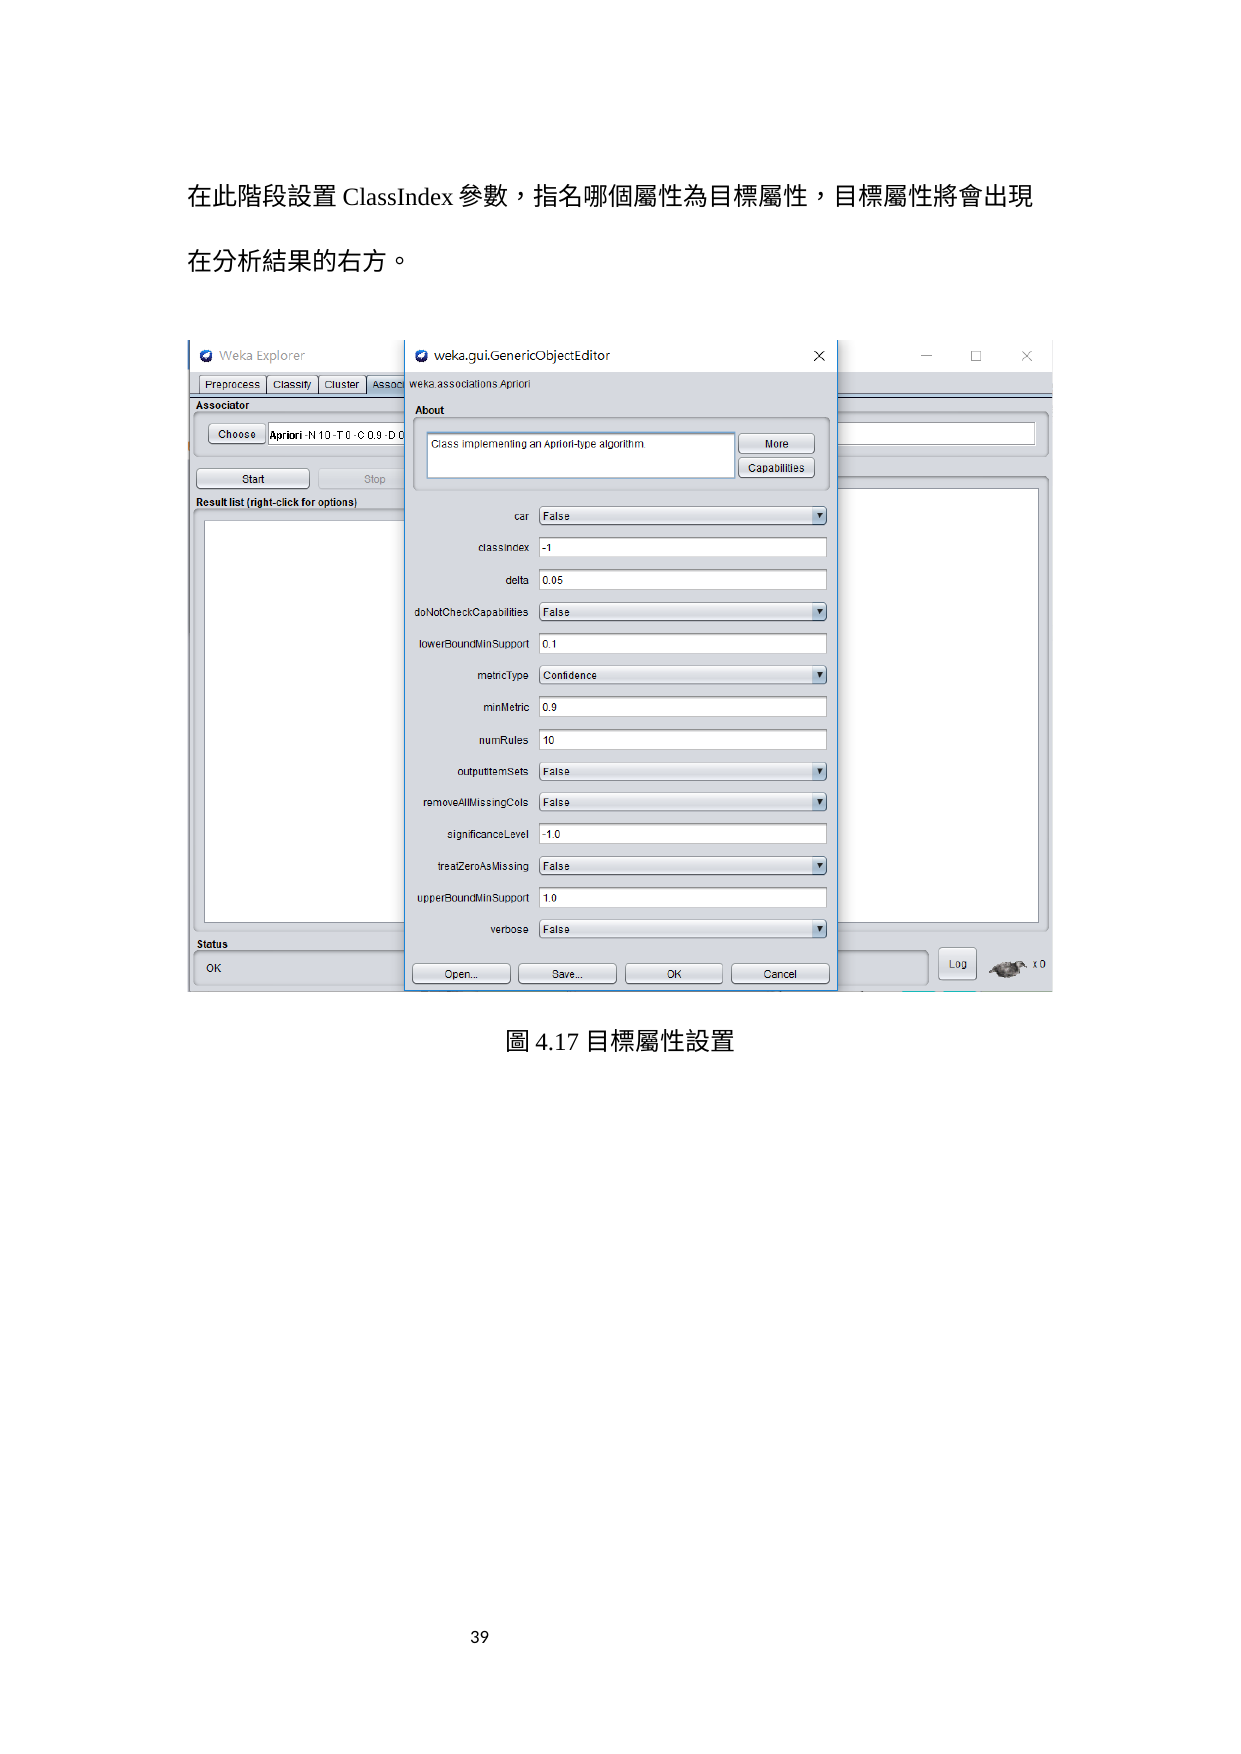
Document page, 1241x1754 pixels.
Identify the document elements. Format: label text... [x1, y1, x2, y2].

picture [187, 340, 1053, 992]
text 在此階段設置ClassIndex參數，指名哪個屬性為目標屬性，目標屬性將會出現在分析結果的右方。 [187, 162, 1053, 292]
text 圖4.17 目標屬性設置 [187, 1007, 1053, 1072]
